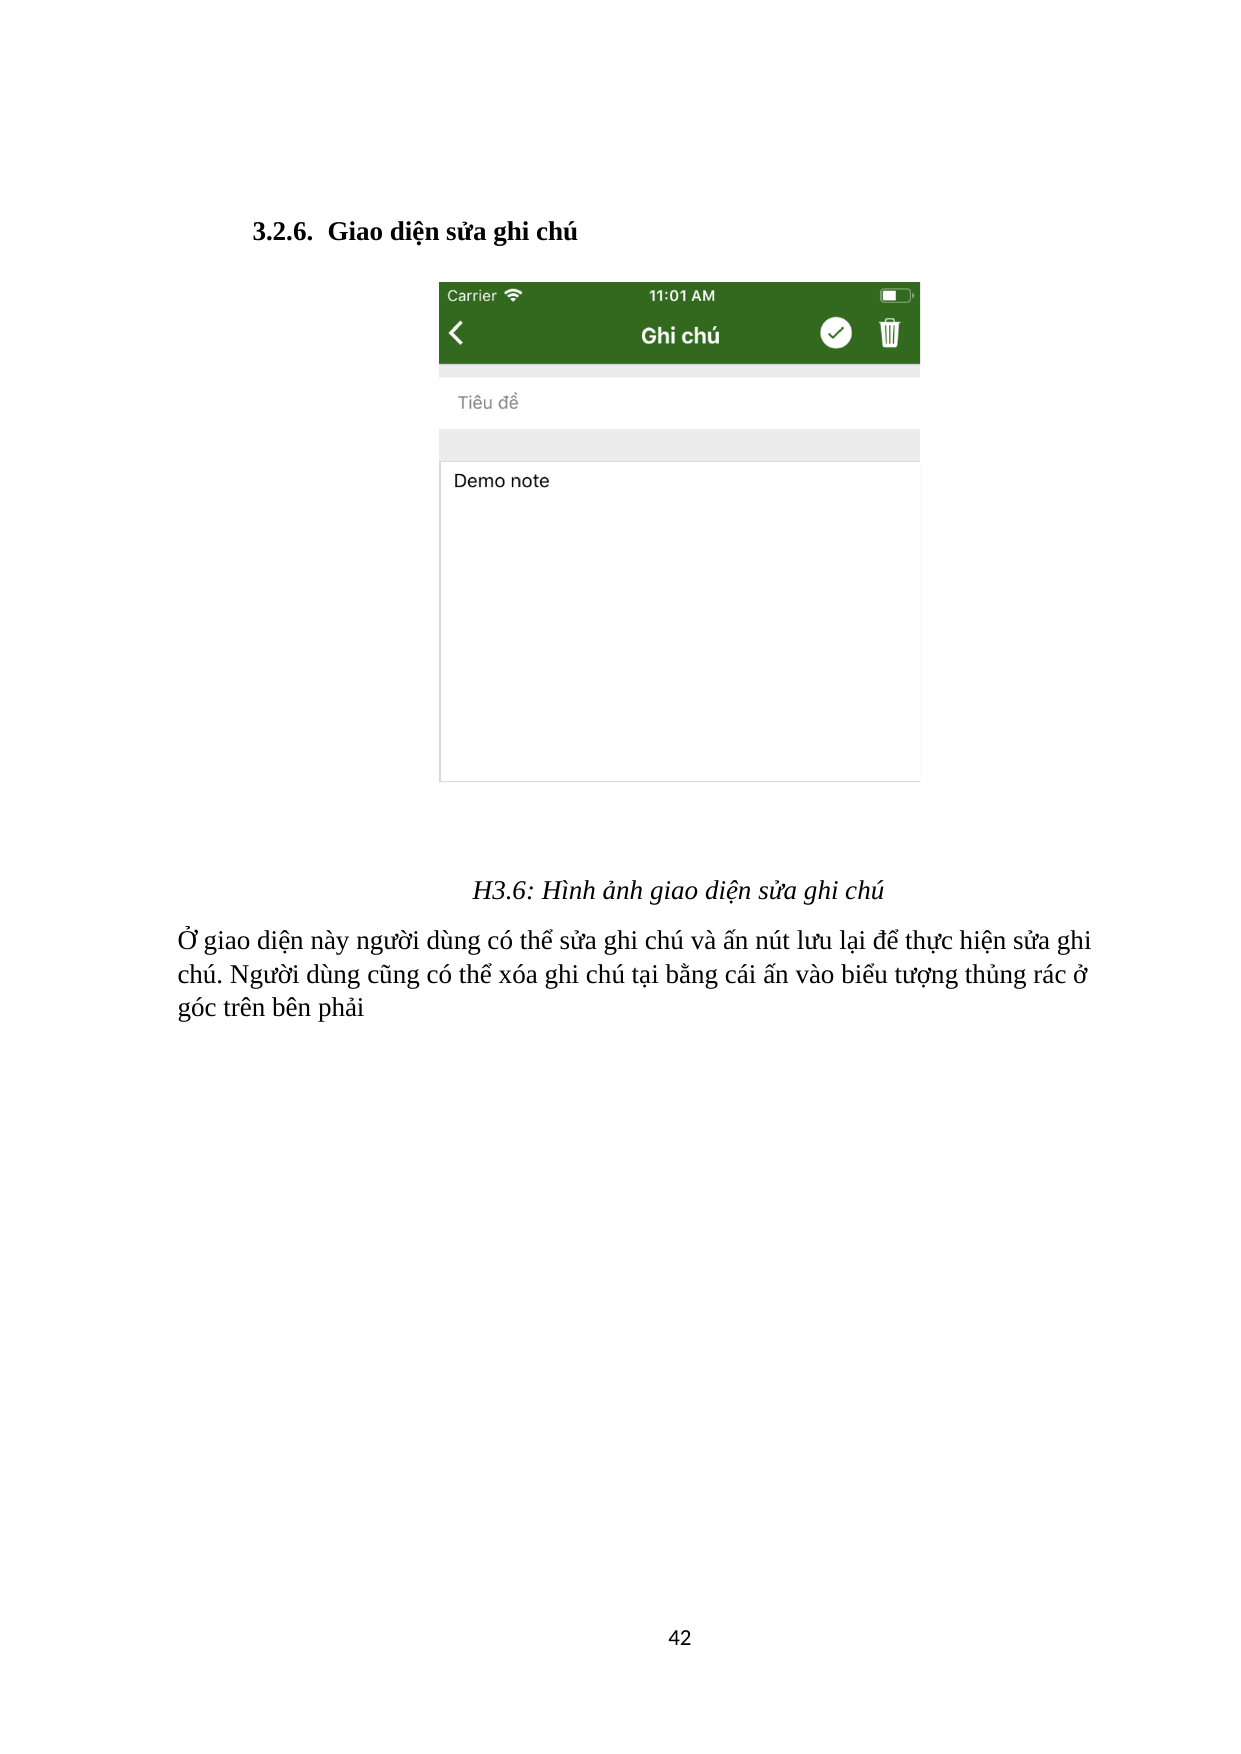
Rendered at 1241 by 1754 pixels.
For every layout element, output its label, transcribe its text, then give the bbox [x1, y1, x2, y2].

text Ở giao diện này người dùng có thể sửa ghi chú và ấn nút lưu lại để thực hiện sửa ghi chú. Người dùng cũng có thể xóa ghi chú tại bằng cái ấn vào biểu tượng thủng rác ở góc trên bên phải [177, 924, 1122, 1022]
text Giao diện sửa ghi chú [252, 215, 1122, 246]
picture [439, 282, 921, 856]
text H3.6: Hình ảnh giao diện sửa ghi chú [177, 874, 1122, 905]
